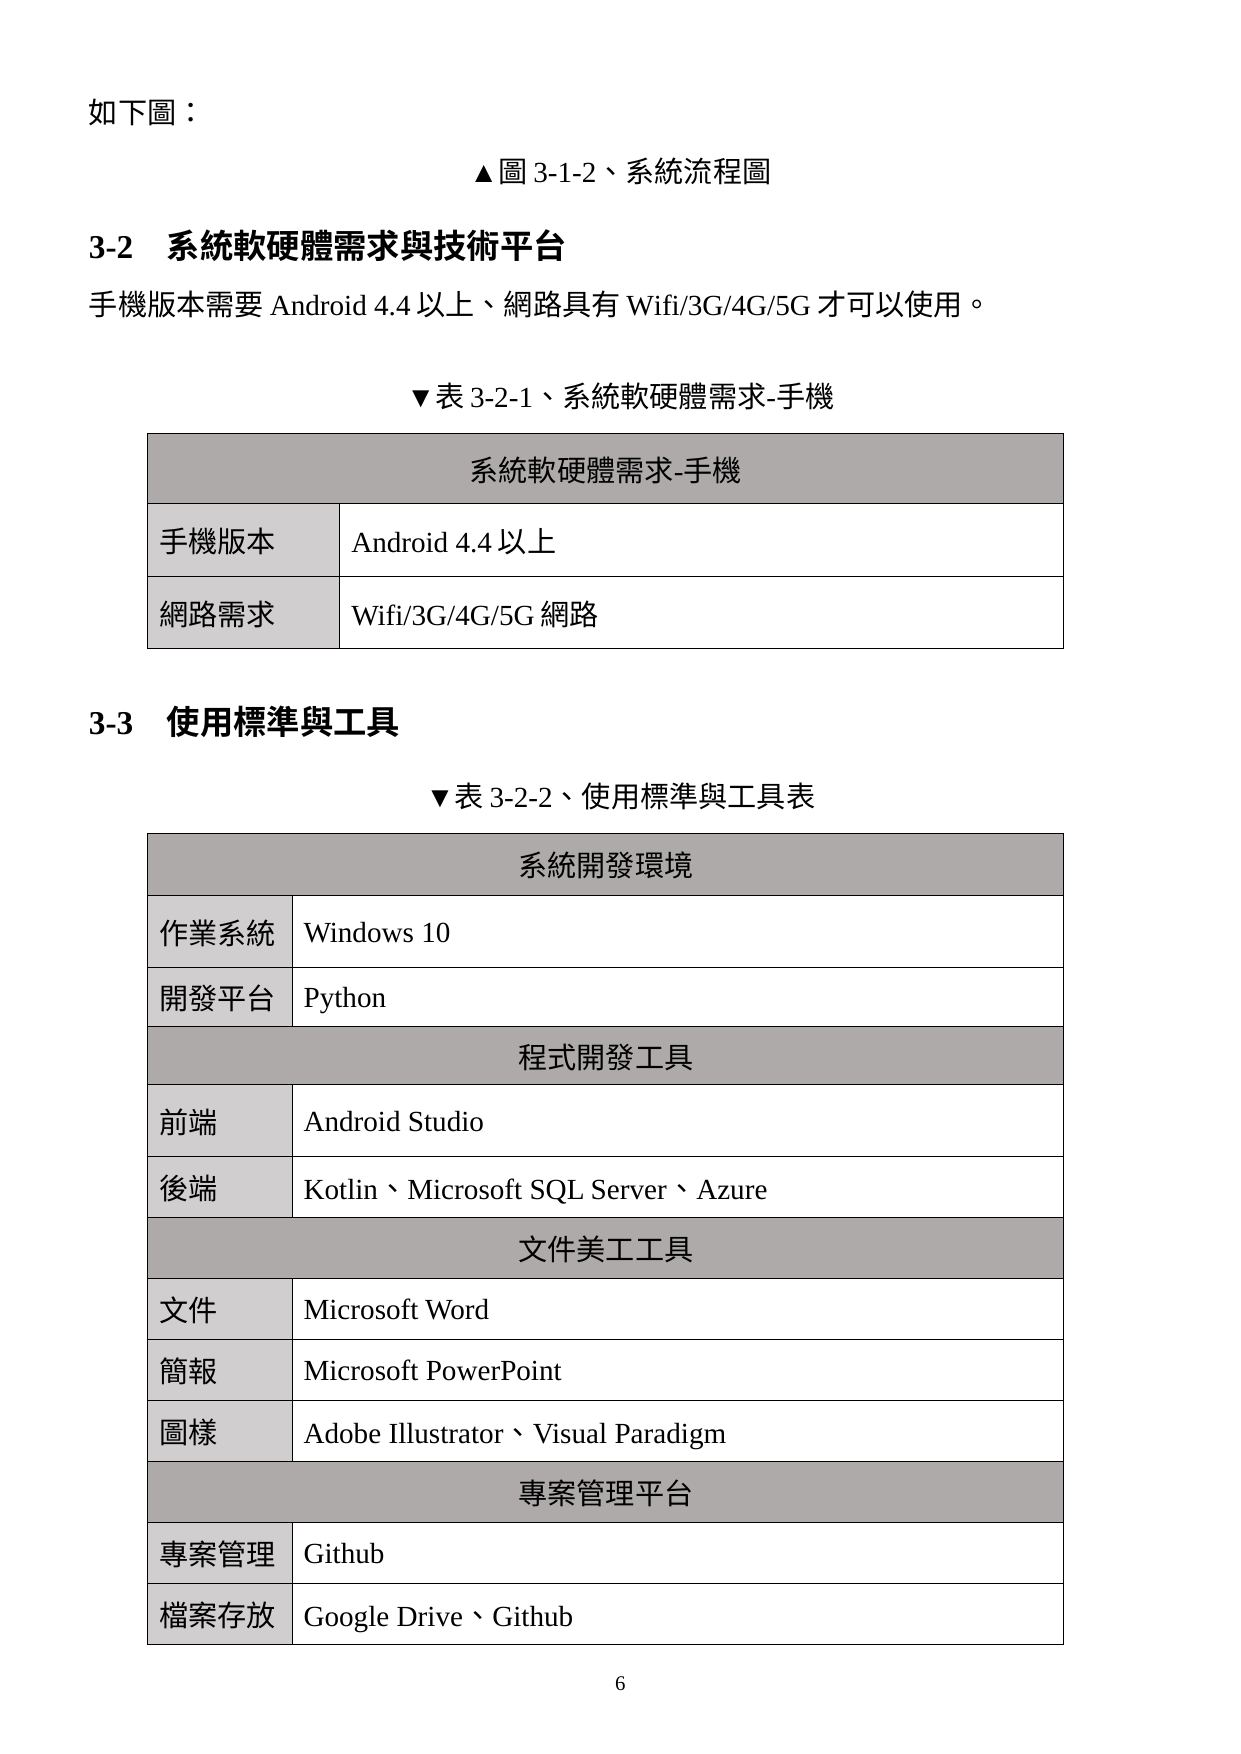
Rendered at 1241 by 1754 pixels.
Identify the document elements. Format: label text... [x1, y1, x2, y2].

table_cell Google Drive、Github [293, 1584, 1063, 1644]
table_cell Kotlin、Microsoft SQL Server、Azure [293, 1157, 1063, 1217]
text 3-3 使用標準與工具 [89, 682, 1152, 757]
table_cell 手機版本 [148, 504, 339, 576]
table_cell Android 4.4以上 [340, 504, 1063, 576]
table_cell 圖樣 [148, 1401, 292, 1461]
text 手機版本需要Android 4.4以上、網路具有Wifi/3G/4G/5G才可以使用。 [89, 282, 1152, 324]
table_cell Microsoft Word [293, 1279, 1063, 1339]
table_cell 程式開發工具 [148, 1027, 1063, 1084]
text ▼表3-2-2、使用標準與工具表 [89, 757, 1152, 832]
table_cell 簡報 [148, 1340, 292, 1400]
text ▲圖3-1-2、系統流程圖 [89, 132, 1152, 207]
table_cell Python [293, 968, 1063, 1026]
table_cell 作業系統 [148, 896, 292, 967]
table_header 系統開發環境 [148, 834, 1063, 895]
table_cell Adobe Illustrator、Visual Paradigm [293, 1401, 1063, 1461]
table_cell Github [293, 1523, 1063, 1583]
table_cell Android Studio [293, 1085, 1063, 1156]
table_cell 開發平台 [148, 968, 292, 1026]
table_cell 專案管理平台 [148, 1462, 1063, 1522]
table_cell 文件 [148, 1279, 292, 1339]
table_cell 檔案存放 [148, 1584, 292, 1644]
table_cell Microsoft PowerPoint [293, 1340, 1063, 1400]
table_cell 前端 [148, 1085, 292, 1156]
text ▼表3-2-1、系統軟硬體需求-手機 [89, 358, 1152, 433]
table_cell 專案管理 [148, 1523, 292, 1583]
table_cell Windows 10 [293, 896, 1063, 967]
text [89, 89, 1152, 132]
table_cell 後端 [148, 1157, 292, 1217]
table_cell Wifi/3G/4G/5G網路 [340, 577, 1063, 648]
table_cell 文件美工工具 [148, 1218, 1063, 1278]
table_cell 網路需求 [148, 577, 339, 648]
table_header 系統軟硬體需求-手機 [148, 434, 1063, 503]
text 3-2 系統軟硬體需求與技術平台 [89, 207, 1152, 282]
